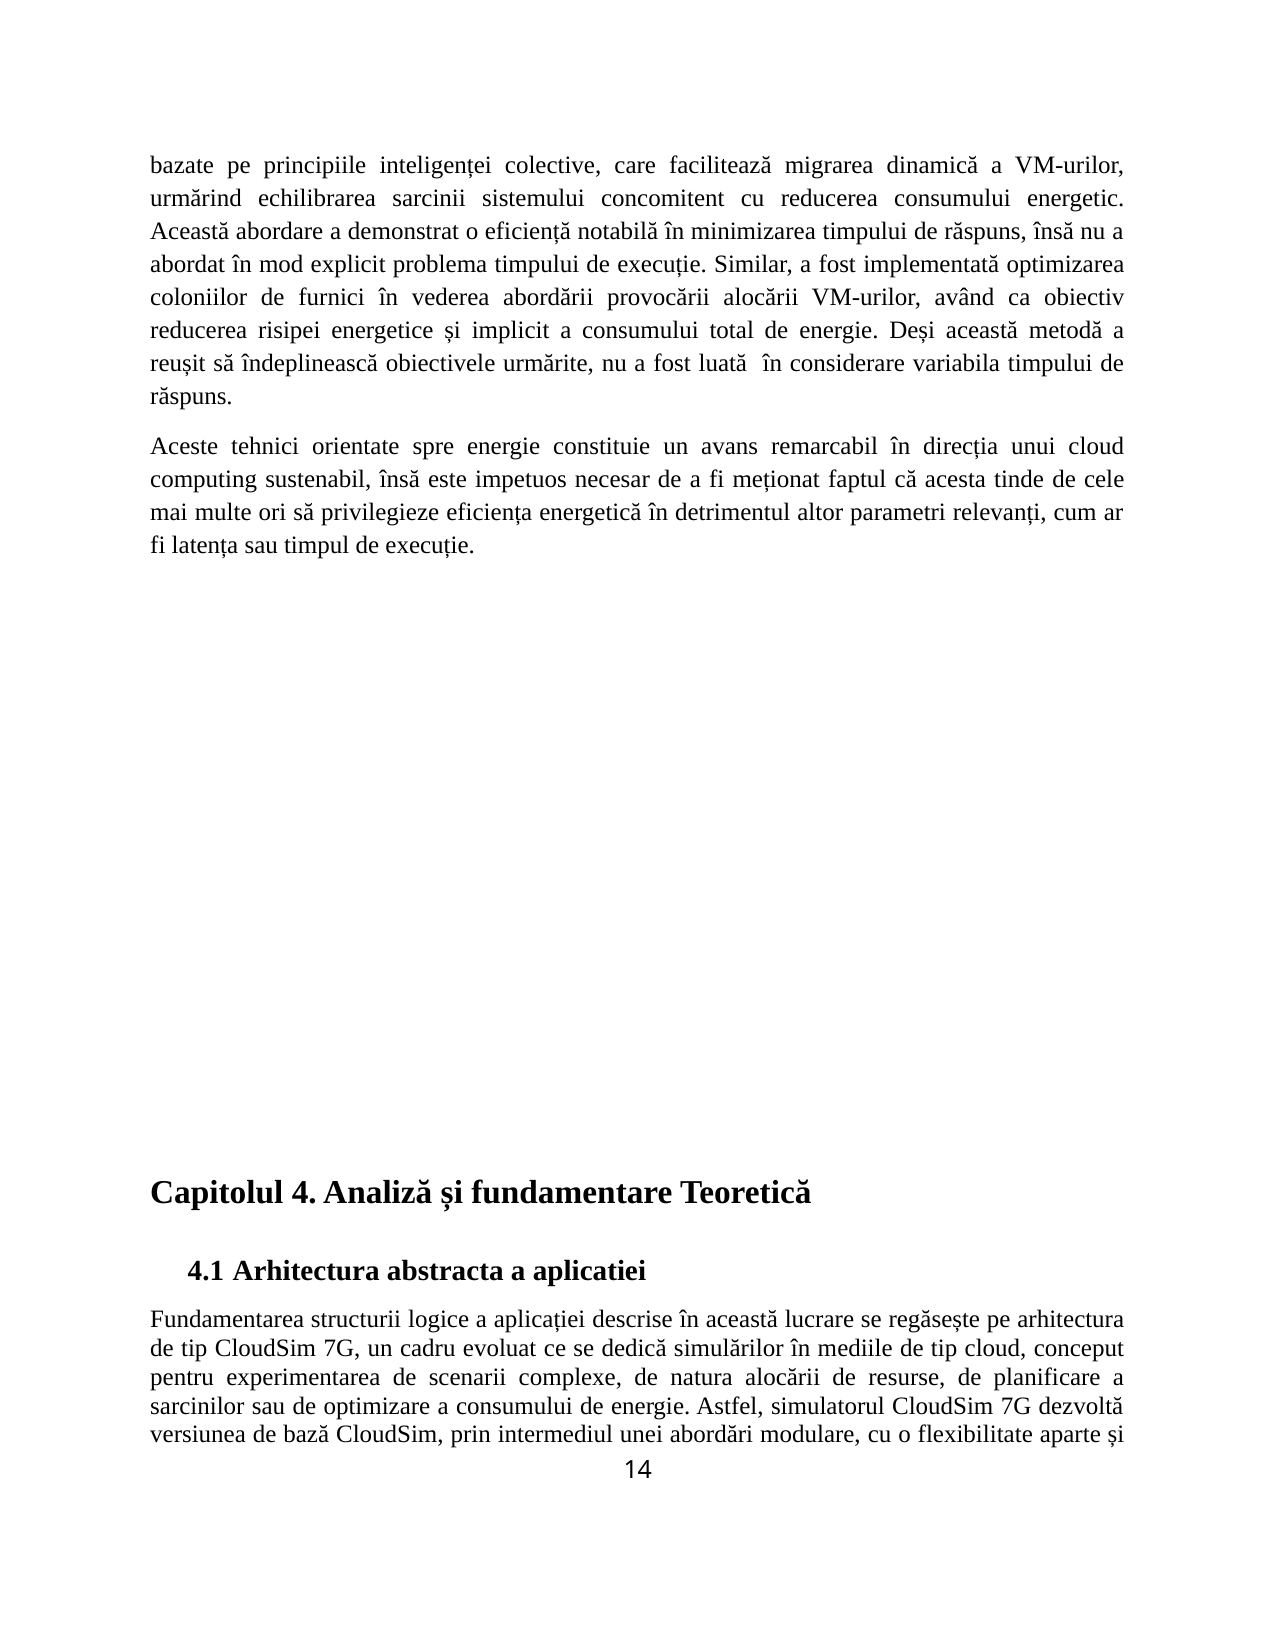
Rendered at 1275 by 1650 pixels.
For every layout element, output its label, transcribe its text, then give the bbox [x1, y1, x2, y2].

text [150, 1304, 1125, 1448]
subtitle Arhitectura abstracta a aplicatiei [187, 1253, 1125, 1287]
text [150, 150, 1125, 410]
subtitle Capitolul 4. Analiză și fundamentare Teoretică [150, 1172, 1125, 1210]
text Aceste tehnici orientate spre energie constituie un avans remarcabil în direcția unui cloud computing sustenabil, însă este impetuos necesar de a fi meționat faptul că acesta tinde de cele mai multe ori să privilegieze eficiența energetică în detrimentul altor parametri relevanți, cum ar fi latența sau timpul de execuție. [150, 431, 1125, 559]
